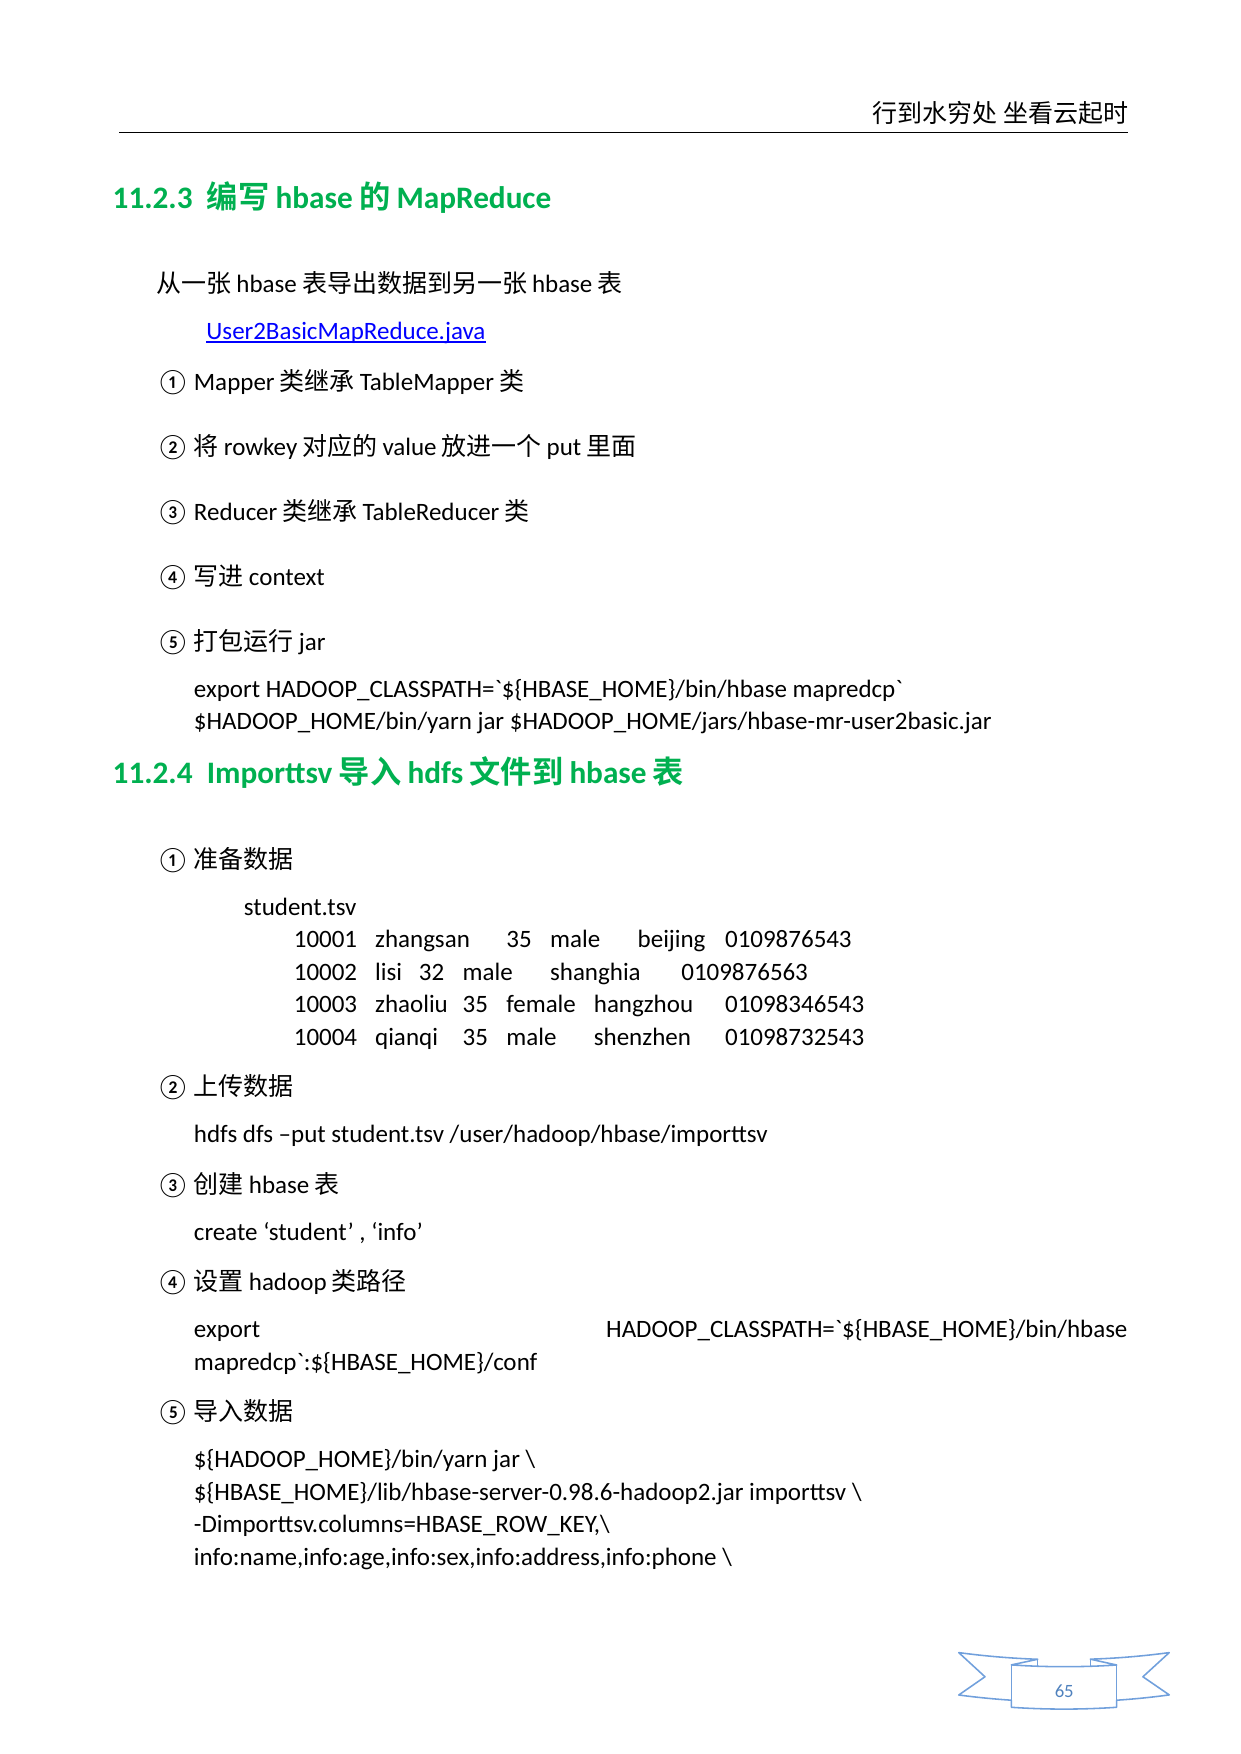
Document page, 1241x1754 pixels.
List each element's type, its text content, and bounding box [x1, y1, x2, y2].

list ${HBASE_HOME}/lib/hbase-server-0.98.6-hadoop2.jar importtsv \ [144, 1475, 1128, 1507]
text export HADOOP_CLASSPATH=`${HBASE_HOME}/bin/hbase mapredcp`:${HBASE_HOME}/conf [194, 1312, 1128, 1377]
list hdfs dfs –put student.tsv /user/hadoop/hbase/importtsv [181, 1117, 1128, 1150]
list 创建hbase表 [156, 1150, 1128, 1215]
list 写进context [156, 542, 1128, 607]
list 10002 lisi 32 male shanghia 0109876563 [244, 955, 1128, 987]
list export HADOOP_CLASSPATH=`${HBASE_HOME}/bin/hbase mapredcp` [194, 672, 1128, 704]
list 上传数据 [156, 1052, 1128, 1117]
list ${HADOOP_HOME}/bin/yarn jar \ [144, 1442, 1128, 1475]
list 准备数据 [156, 825, 1128, 890]
list Reducer类继承TableReducer类 [156, 477, 1128, 542]
subtitle 编写hbase的MapReduce [112, 162, 1128, 227]
list 将rowkey对应的value放进一个put里面 [156, 412, 1128, 477]
list 10003 zhaoliu 35 female hangzhou 01098346543 [244, 987, 1128, 1020]
list 打包运行jar [156, 607, 1128, 672]
subtitle Importtsv导入hdfs文件到hbase表 [112, 737, 1128, 802]
list student.tsv [194, 890, 1128, 922]
list 导入数据 [156, 1377, 1128, 1442]
text 从一张hbase表导出数据到另一张hbase表 [156, 249, 1128, 314]
list 10004 qianqi 35 male shenzhen 01098732543 [250, 1020, 1128, 1052]
list Mapper类继承TableMapper类 [156, 347, 1128, 412]
list -Dimporttsv.columns=HBASE_ROW_KEY,\ [144, 1507, 1128, 1540]
list create ‘student’ , ‘info’ [194, 1215, 1128, 1247]
list 设置hadoop类路径 [156, 1247, 1128, 1312]
list $HADOOP_HOME/bin/yarn jar $HADOOP_HOME/jars/hbase-mr-user2basic.jar [194, 704, 1128, 737]
text User2BasicMapReduce.java [156, 314, 1128, 347]
list 10001 zhangsan 35 male beijing 0109876543 [244, 922, 1128, 955]
list info:name,info:age,info:sex,info:address,info:phone \ [144, 1540, 1128, 1572]
